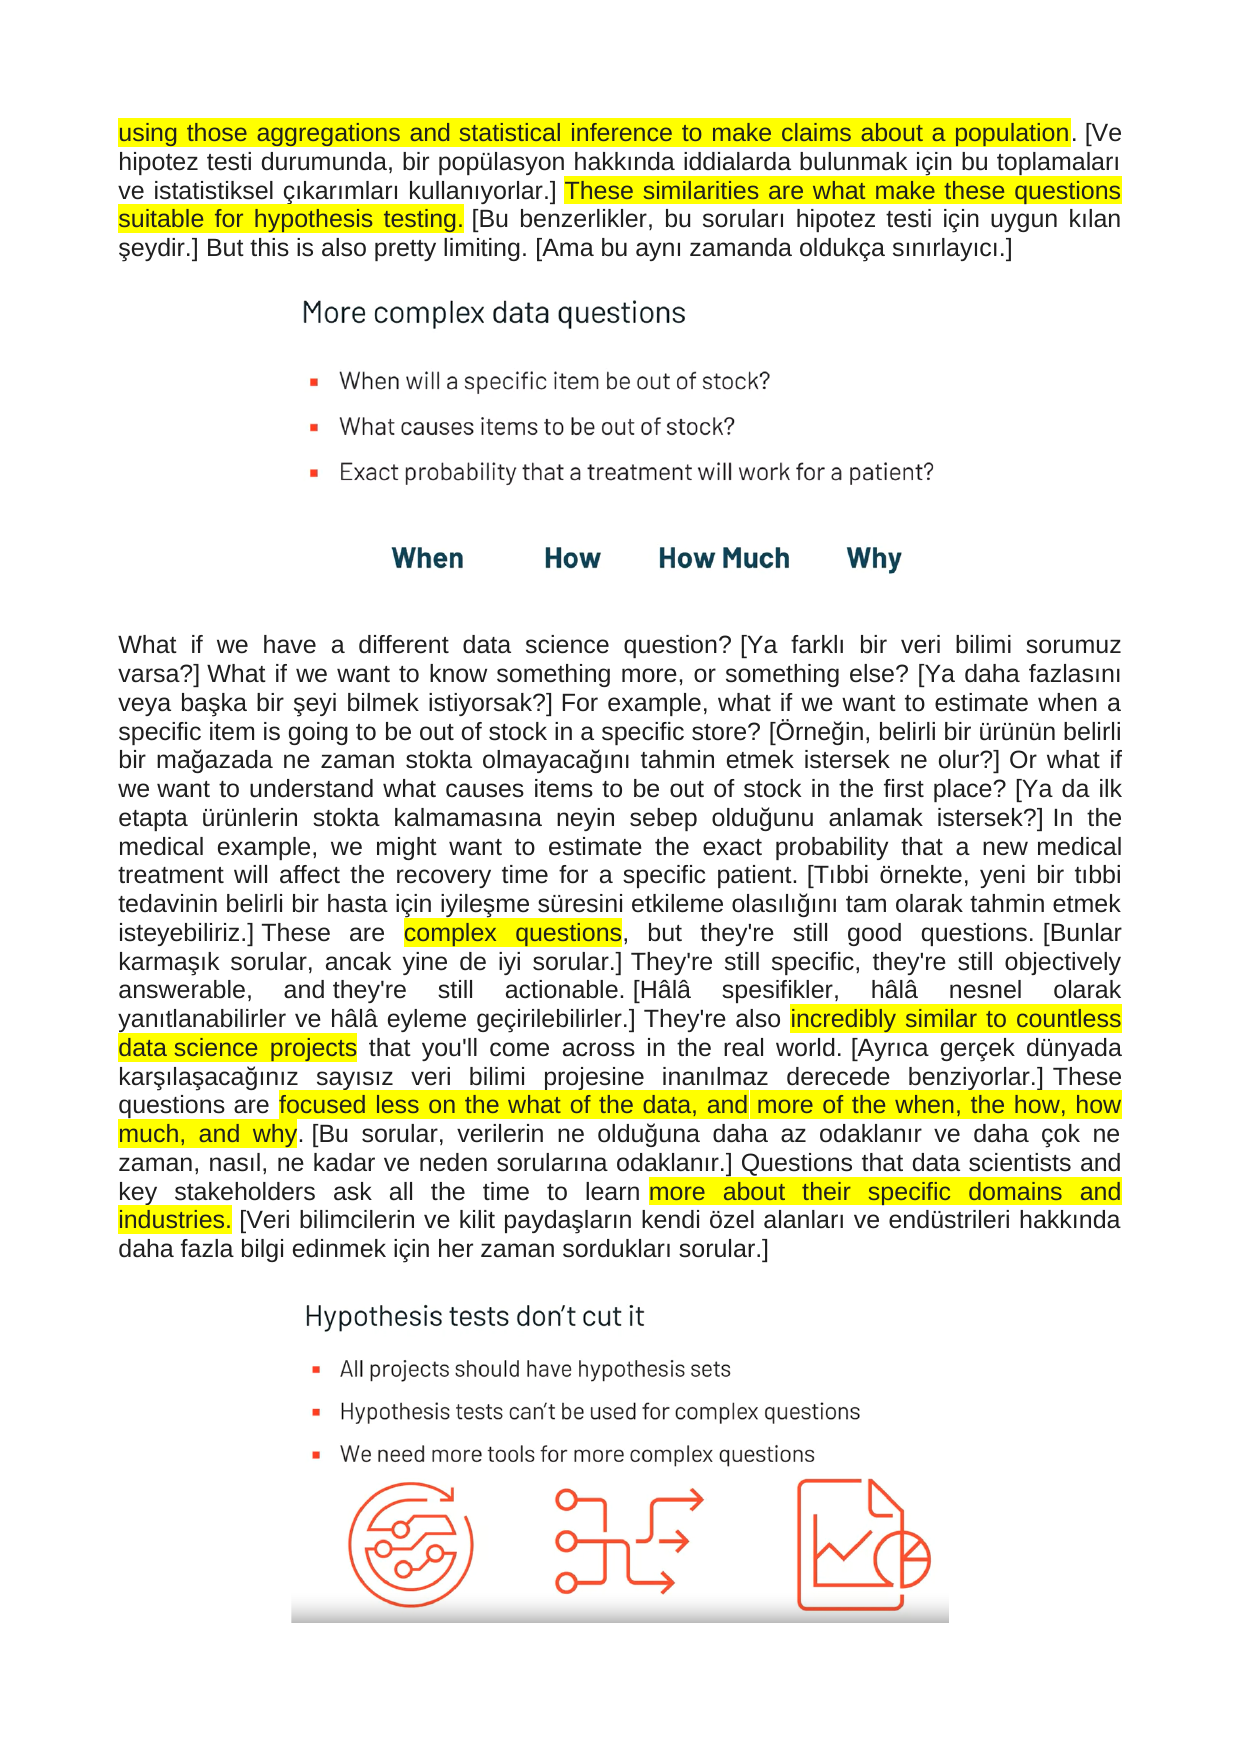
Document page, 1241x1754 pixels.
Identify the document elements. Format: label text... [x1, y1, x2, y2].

picture [290, 290, 951, 602]
picture [291, 1291, 949, 1623]
text What if we have a different data science question? [Ya farklı bir veri bilimi sorumuz varsa?] What if we want to know something more, or something else? [Ya daha fazlasını veya başka bir şeyi bilmek istiyorsak?] For example, what if we want to estimate when a specific item is going to be out of stock in a specific store? [Örneğin, belirli bir ürünün belirli bir mağazada ne zaman stokta olmayacağını tahmin etmek istersek ne olur?] Or what if we want to understand what causes items to be out of stock in the first place? [Ya da ilk etapta ürünlerin stokta kalmamasına neyin sebep olduğunu anlamak istersek?] In the medical example, we might want to estimate the exact probability that a new medical treatment will affect the recovery time for a specific patient. [Tıbbi örnekte, yeni bir tıbbi tedavinin belirli bir hasta için iyileşme süresini etkileme olasılığını tam olarak tahmin etmek isteyebiliriz.] These are complex questions, but they're still good questions. [Bunlar karmaşık sorular, ancak yine de iyi sorular.] They're still specific, they're still objectively answerable, and they're still actionable. [Hâlâ spesifikler, hâlâ nesnel olarak yanıtlanabilirler ve hâlâ eyleme geçirilebilirler.] They're also incredibly similar to countless data science projects that you'll come across in the real world. [Ayrıca gerçek dünyada karşılaşacağınız sayısız veri bilimi projesine inanılmaz derecede benziyorlar.] These questions are focused less on the what of the data, and more of the when, the how, how much, and why. [Bu sorular, verilerin ne olduğuna daha az odaklanır ve daha çok ne zaman, nasıl, ne kadar ve neden sorularına odaklanır.] Questions that data scientists and key stakeholders ask all the time to learn more about their specific domains and industries. [Veri bilimcilerin ve kilit paydaşların kendi özel alanları ve endüstrileri hakkında daha fazla bilgi edinmek için her zaman sordukları sorular.] [118, 630, 1122, 1263]
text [118, 118, 1122, 262]
